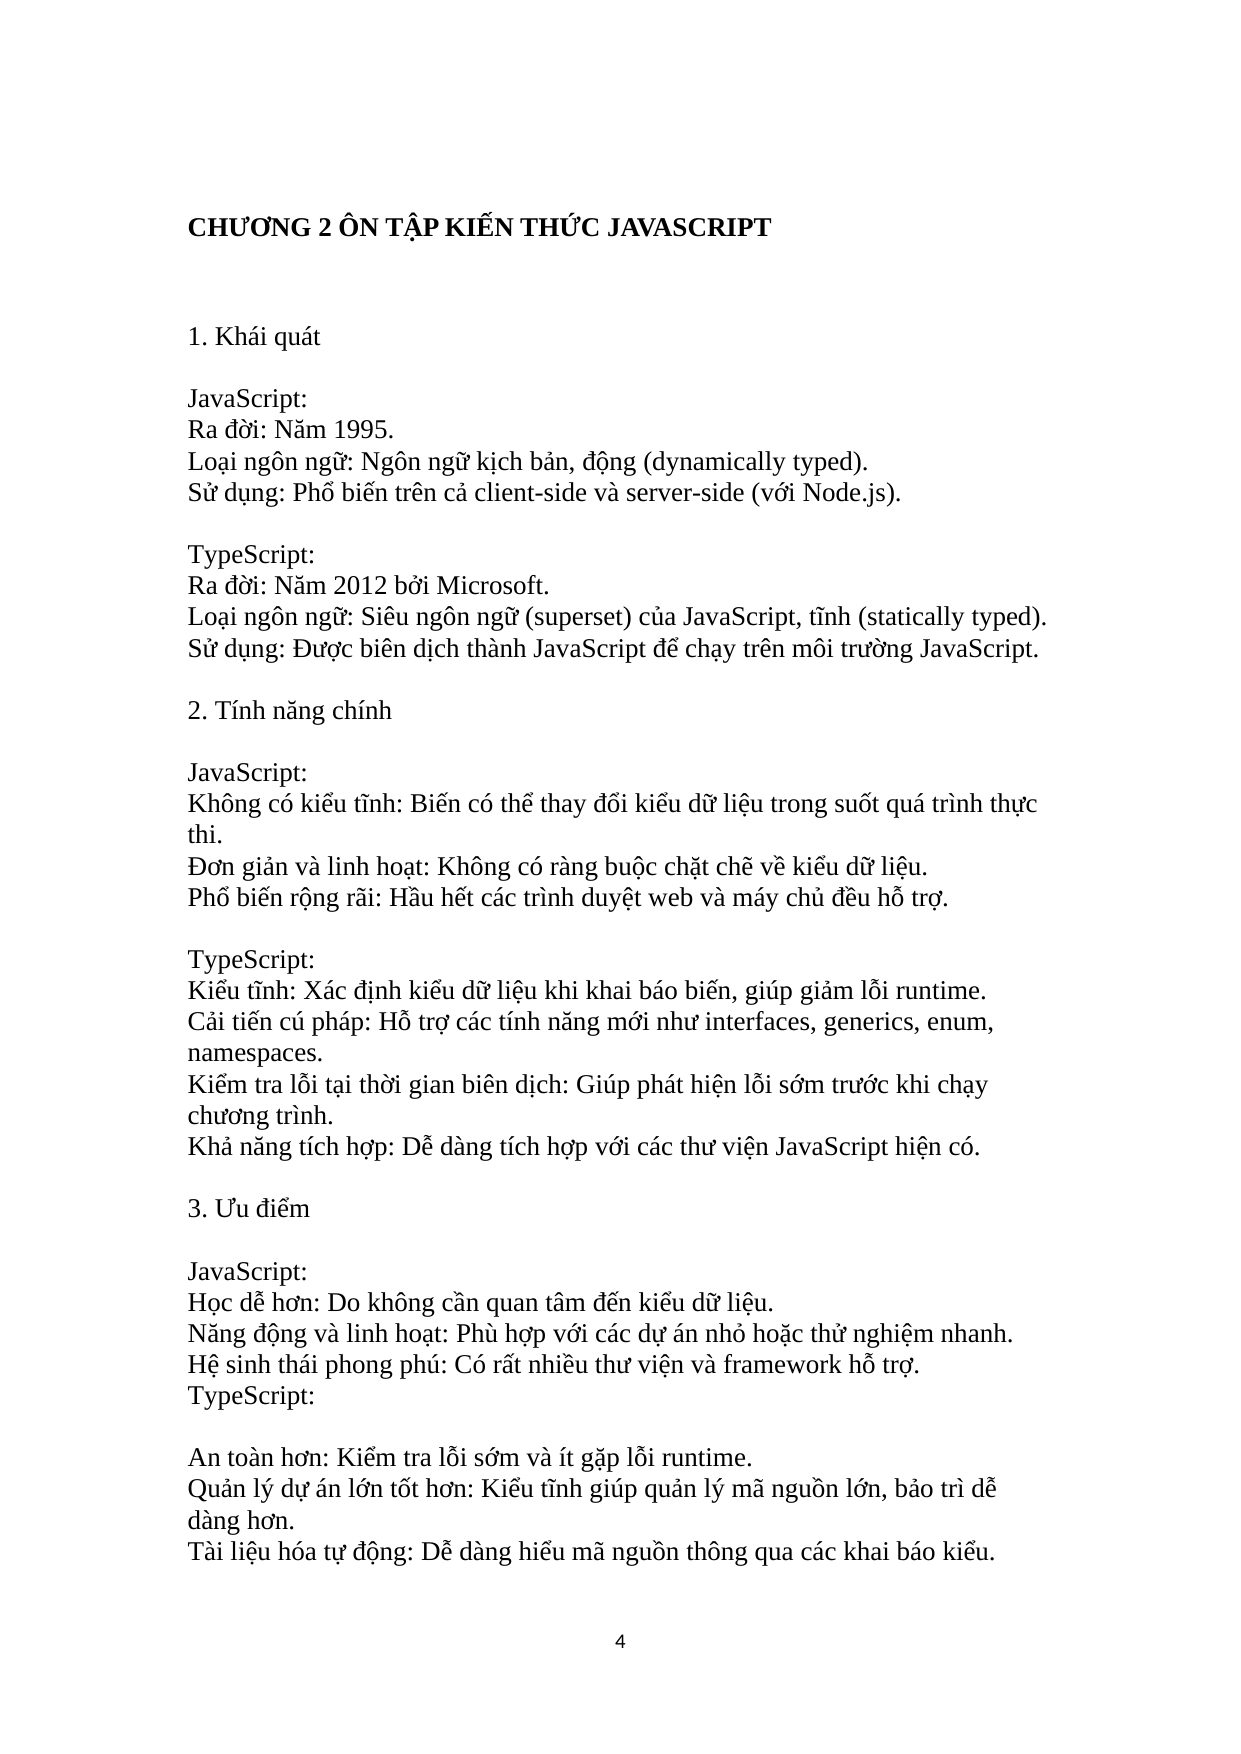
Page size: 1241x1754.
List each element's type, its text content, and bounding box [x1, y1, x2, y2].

subtitle CHƯƠNG 2 ÔN TẬP KIẾN THỨC JAVASCRIPT [187, 211, 1053, 242]
text Kiểm tra lỗi tại thời gian biên dịch: Giúp phát hiện lỗi sớm trước khi chạy chương trình. [187, 1068, 1053, 1130]
text Đơn giản và linh hoạt: Không có ràng buộc chặt chẽ về kiểu dữ liệu. [187, 850, 1053, 881]
text Quản lý dự án lớn tốt hơn: Kiểu tĩnh giúp quản lý mã nguồn lớn, bảo trì dễ dàng hơn. [187, 1473, 1053, 1535]
text Học dễ hơn: Do không cần quan tâm đến kiểu dữ liệu. [187, 1286, 1053, 1317]
list Khái quát [187, 320, 1053, 351]
text Cải tiến cú pháp: Hỗ trợ các tính năng mới như interfaces, generics, enum, namespaces. [187, 1005, 1053, 1068]
text Khả năng tích hợp: Dễ dàng tích hợp với các thư viện JavaScript hiện có. [187, 1130, 1053, 1161]
text Không có kiểu tĩnh: Biến có thể thay đổi kiểu dữ liệu trong suốt quá trình thực thi. [187, 787, 1053, 850]
text Tài liệu hóa tự động: Dễ dàng hiểu mã nguồn thông qua các khai báo kiểu. [187, 1535, 1053, 1566]
text An toàn hơn: Kiểm tra lỗi sớm và ít gặp lỗi runtime. [187, 1441, 1053, 1473]
text 2. Tính năng chính [187, 694, 1053, 725]
text Loại ngôn ngữ: Ngôn ngữ kịch bản, động (dynamically typed). [187, 445, 1053, 476]
text Ra đời: Năm 1995. [187, 414, 1053, 445]
text TypeScript: [187, 538, 1053, 569]
text 3. Ưu điểm [187, 1192, 1053, 1223]
text TypeScript: [187, 943, 1053, 974]
text Năng động và linh hoạt: Phù hợp với các dự án nhỏ hoặc thử nghiệm nhanh. [187, 1317, 1053, 1348]
text Sử dụng: Phổ biến trên cả client-side và server-side (với Node.js). [187, 476, 1053, 507]
text Loại ngôn ngữ: Siêu ngôn ngữ (superset) của JavaScript, tĩnh (statically typed). [187, 601, 1053, 632]
text Ra đời: Năm 2012 bởi Microsoft. [187, 569, 1053, 601]
text Kiểu tĩnh: Xác định kiểu dữ liệu khi khai báo biến, giúp giảm lỗi runtime. [187, 974, 1053, 1005]
text Phổ biến rộng rãi: Hầu hết các trình duyệt web và máy chủ đều hỗ trợ. [187, 881, 1053, 912]
text JavaScript: [187, 756, 1053, 787]
text Hệ sinh thái phong phú: Có rất nhiều thư viện và framework hỗ trợ. [187, 1348, 1053, 1379]
text JavaScript: [187, 1254, 1053, 1286]
text Sử dụng: Được biên dịch thành JavaScript để chạy trên môi trường JavaScript. [187, 632, 1053, 663]
text TypeScript: [187, 1379, 1053, 1410]
text JavaScript: [187, 382, 1053, 414]
